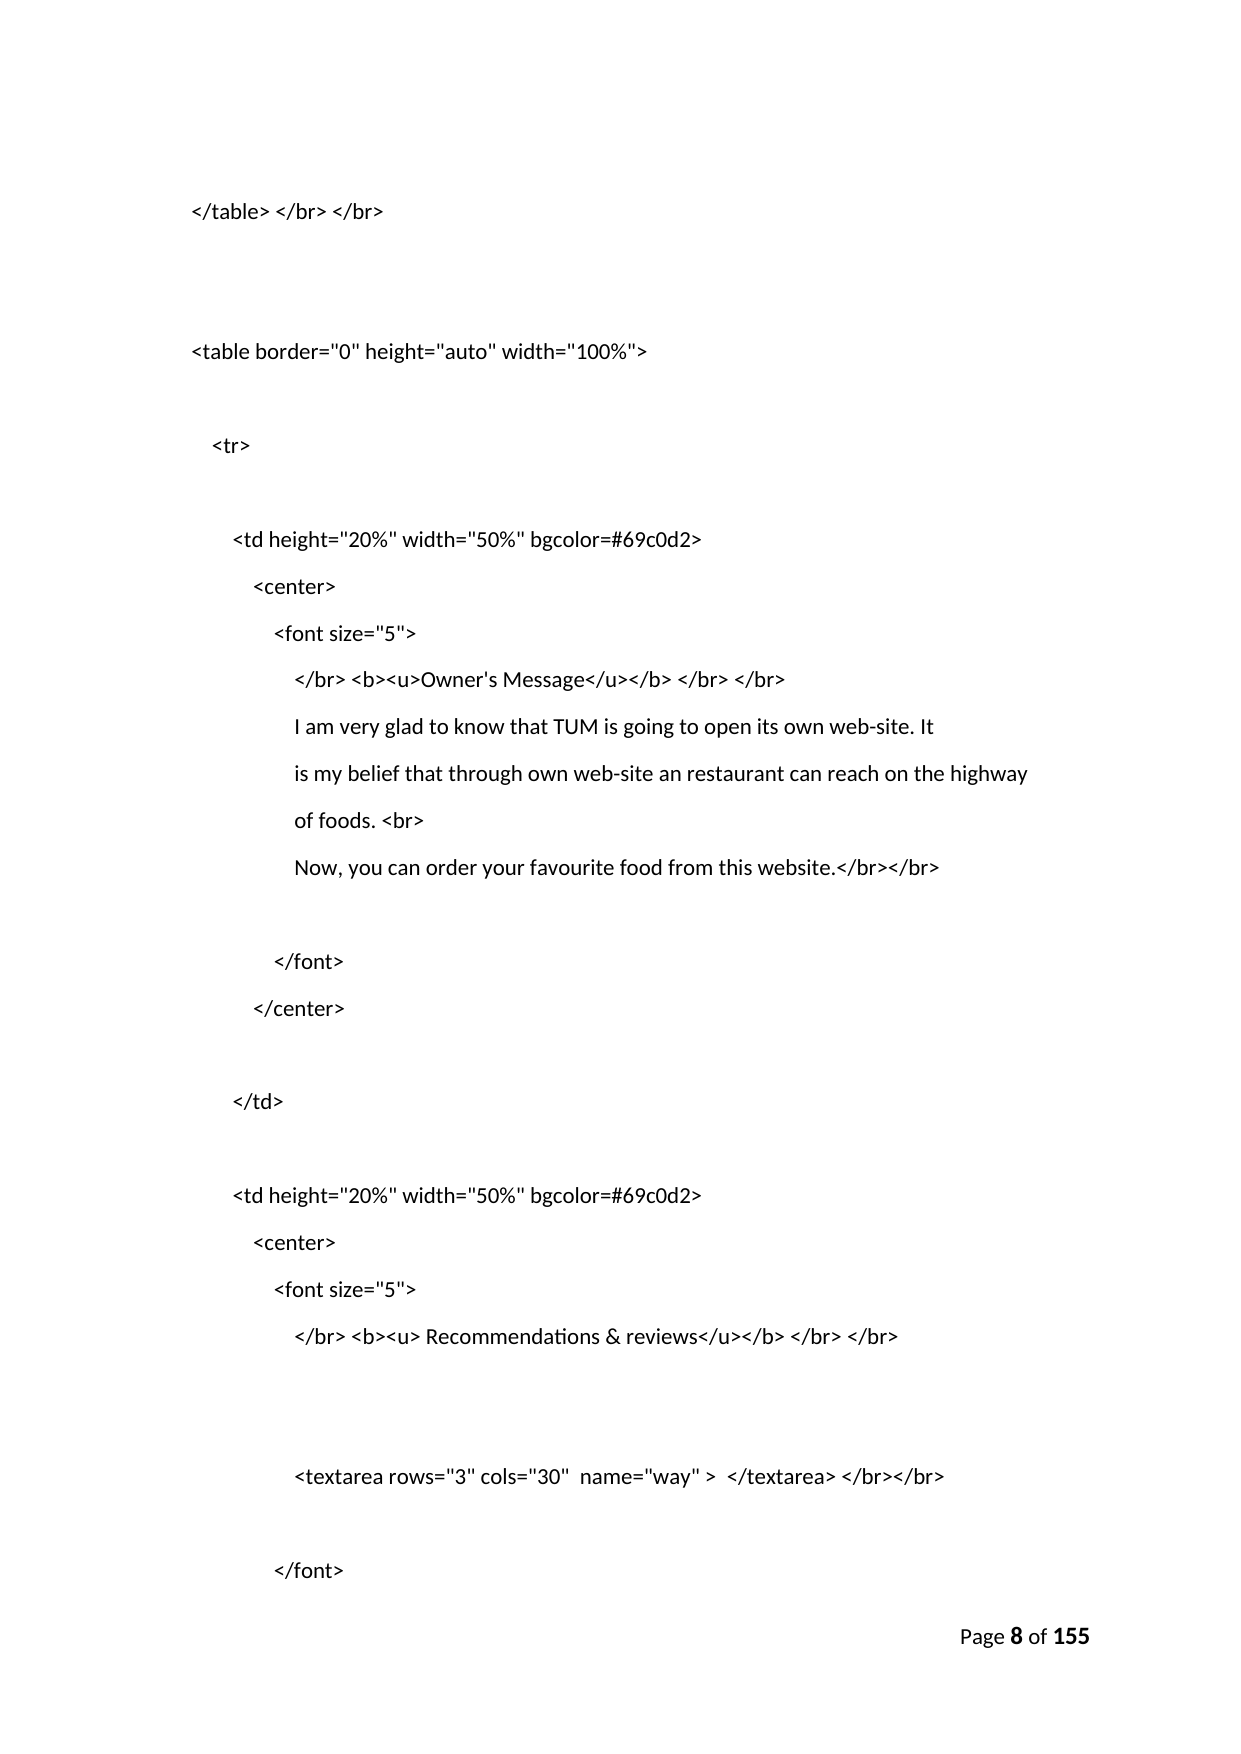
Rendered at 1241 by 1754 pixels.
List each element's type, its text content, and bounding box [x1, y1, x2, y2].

text </font> [150, 947, 1090, 975]
text </td> [150, 1087, 1090, 1116]
text </table> </br> </br> [150, 197, 1090, 225]
text </center> [150, 994, 1090, 1022]
text of foods. <br> [150, 806, 1090, 834]
text <tr> [150, 431, 1090, 459]
text <td height="20%" width="50%" bgcolor=#69c0d2> [150, 525, 1090, 553]
text <table border="0" height="auto" width="100%"> [150, 337, 1090, 366]
text </br> <b><u>Owner's Message</u></b> </br> </br> [150, 666, 1090, 694]
text I am very glad to know that TUM is going to open its own web-site. It [150, 712, 1090, 741]
text <textarea rows="3" cols="30" name="way" > </textarea> </br></br> [150, 1462, 1090, 1491]
text is my belief that through own web-site an restaurant can reach on the highway [150, 759, 1090, 787]
text <center> [150, 1228, 1090, 1256]
text <font size="5"> [150, 619, 1090, 647]
text </br> <b><u> Recommendations & reviews</u></b> </br> </br> [150, 1322, 1090, 1350]
text <td height="20%" width="50%" bgcolor=#69c0d2> [150, 1181, 1090, 1209]
text <center> [150, 572, 1090, 600]
text <font size="5"> [150, 1275, 1090, 1303]
text </font> [150, 1556, 1090, 1584]
text Now, you can order your favourite food from this website.</br></br> [150, 853, 1090, 881]
